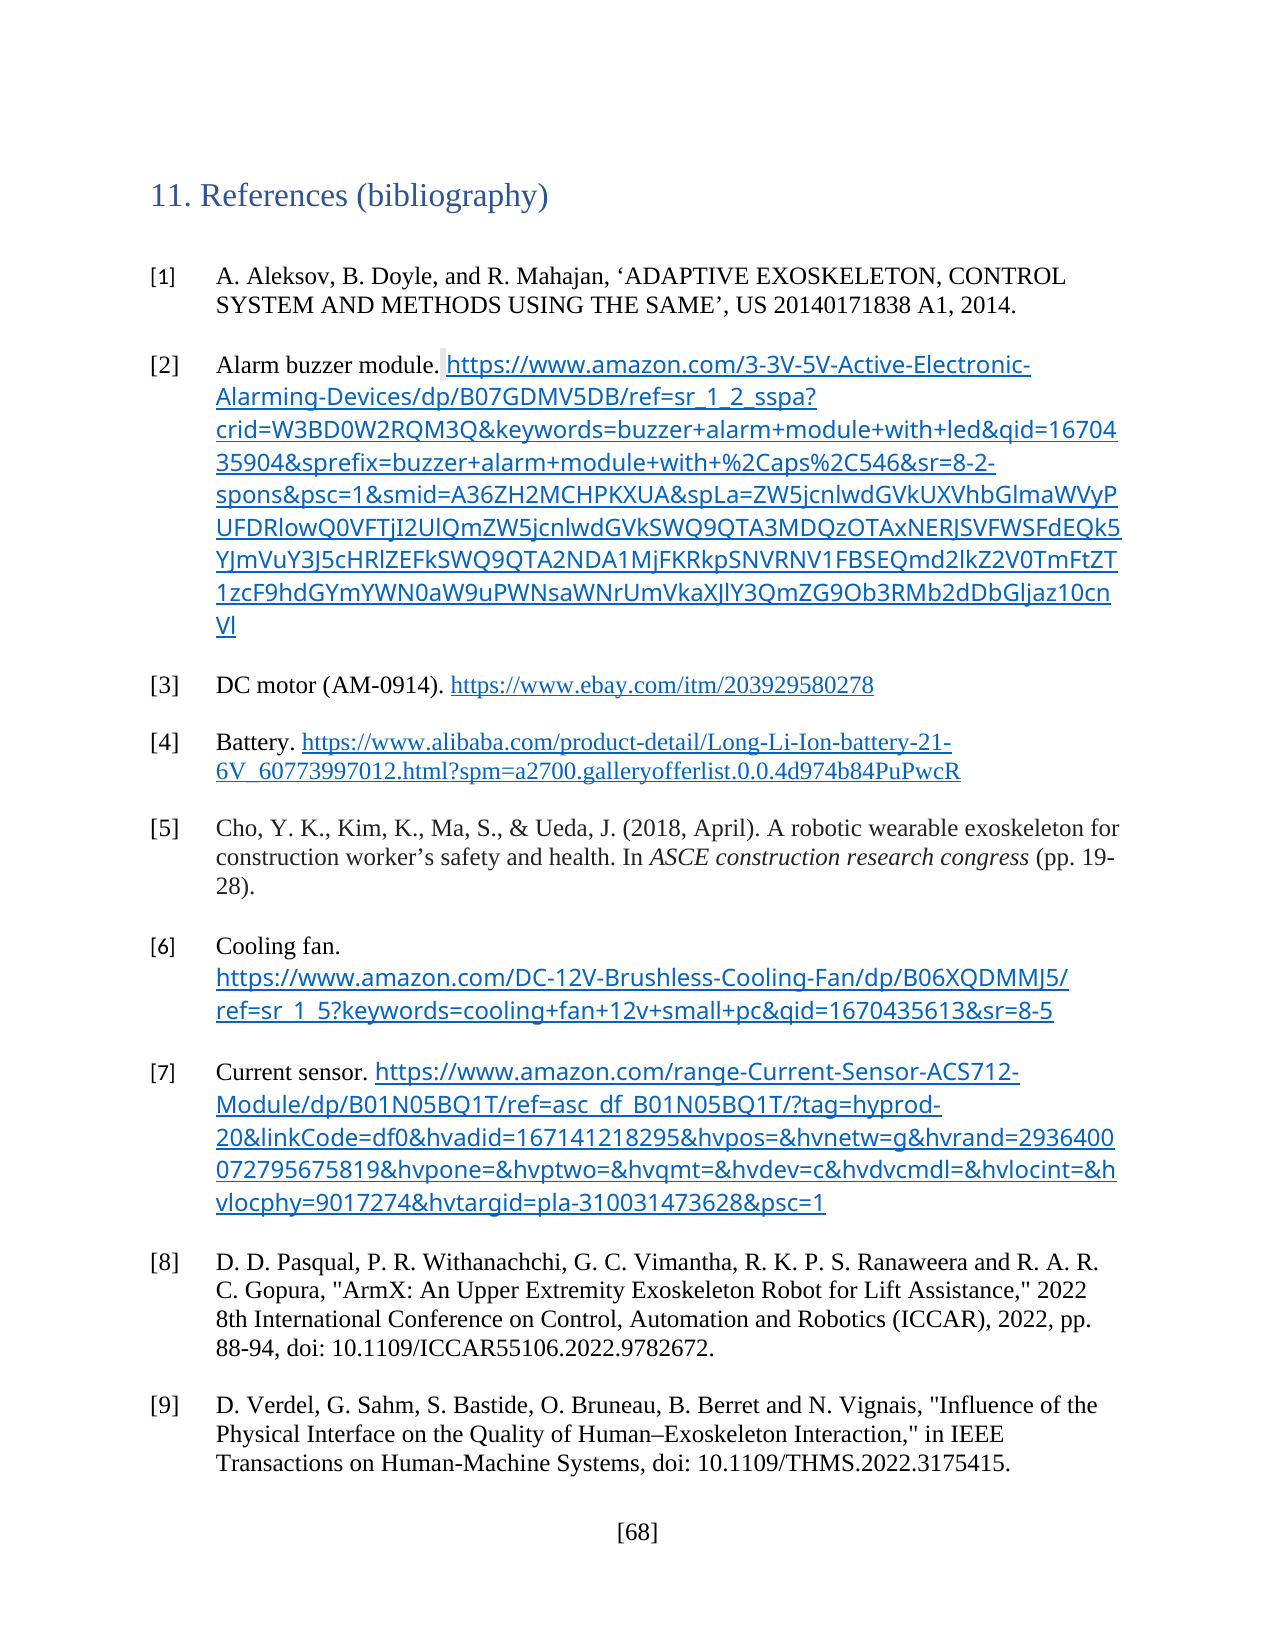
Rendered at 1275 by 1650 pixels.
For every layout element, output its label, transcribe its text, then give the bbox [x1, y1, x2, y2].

list DC motor (AM-0914). https://www.ebay.com/itm/203929580278 [150, 670, 1125, 698]
list D. D. Pasqual, P. R. Withanachchi, G. C. Vimantha, R. K. P. S. Ranaweera and R. A. R. C. Gopura, "ArmX: An Upper Extremity Exoskeleton Robot for Lift Assistance," 2022 8th International Conference on Control, Automation and Robotics (ICCAR), 2022, pp. 88-94, doi: 10.1109/ICCAR55106.2022.9782672. [150, 1247, 1125, 1362]
list Cho, Y. K., Kim, K., Ma, S., & Ueda, J. (2018, April). A robotic wearable exoskeleton for construction worker’s safety and health. In ASCE construction research congress (pp. 19-28). [150, 813, 1125, 900]
list Cooling fan. https://www.amazon.com/DC-12V-Brushless-Cooling-Fan/dp/B06XQDMMJ5/ref=sr_1_5?keywords=cooling+fan+12v+small+pc&qid=1670435613&sr=8-5 [150, 928, 1125, 1026]
list D. Verdel, G. Sahm, S. Bastide, O. Bruneau, B. Berret and N. Vignais, "Influence of the Physical Interface on the Quality of Human–Exoskeleton Interaction," in IEEE Transactions on Human-Machine Systems, doi: 10.1109/THMS.2022.3175415. [150, 1391, 1125, 1477]
list Alarm buzzer module. https://www.amazon.com/3-3V-5V-Active-Electronic-Alarming-Devices/dp/B07GDMV5DB/ref=sr_1_2_sspa?crid=W3BD0W2RQM3Q&keywords=buzzer+alarm+module+with+led&qid=1670435904&sprefix=buzzer+alarm+module+with+%2Caps%2C546&sr=8-2-spons&psc=1&smid=A36ZH2MCHPKXUA&spLa=ZW5jcnlwdGVkUXVhbGlmaWVyPUFDRlowQ0VFTjI2UlQmZW5jcnlwdGVkSWQ9QTA3MDQzOTAxNERJSVFWSFdEQk5YJmVuY3J5cHRlZEFkSWQ9QTA2NDA1MjFKRkpSNVRNV1FBSEQmd2lkZ2V0TmFtZT1zcF9hdGYmYWN0aW9uPWNsaWNrUmVkaXJlY3QmZG9Ob3RMb2dDbGljaz10cnVl [150, 348, 1125, 641]
list Battery. https://www.alibaba.com/product-detail/Long-Li-Ion-battery-21-6V_60773997012.html?spm=a2700.galleryofferlist.0.0.4d974b84PuPwcR [150, 727, 1125, 785]
list Current sensor. https://www.amazon.com/range-Current-Sensor-ACS712-Module/dp/B01N05BQ1T/ref=asc_df_B01N05BQ1T/?tag=hyprod-20&linkCode=df0&hvadid=167141218295&hvpos=&hvnetw=g&hvrand=2936400072795675819&hvpone=&hvptwo=&hvqmt=&hvdev=c&hvdvcmdl=&hvlocint=&hvlocphy=9017274&hvtargid=pla-310031473628&psc=1 [150, 1055, 1125, 1218]
subtitle 11. References (bibliography) [150, 175, 1125, 213]
